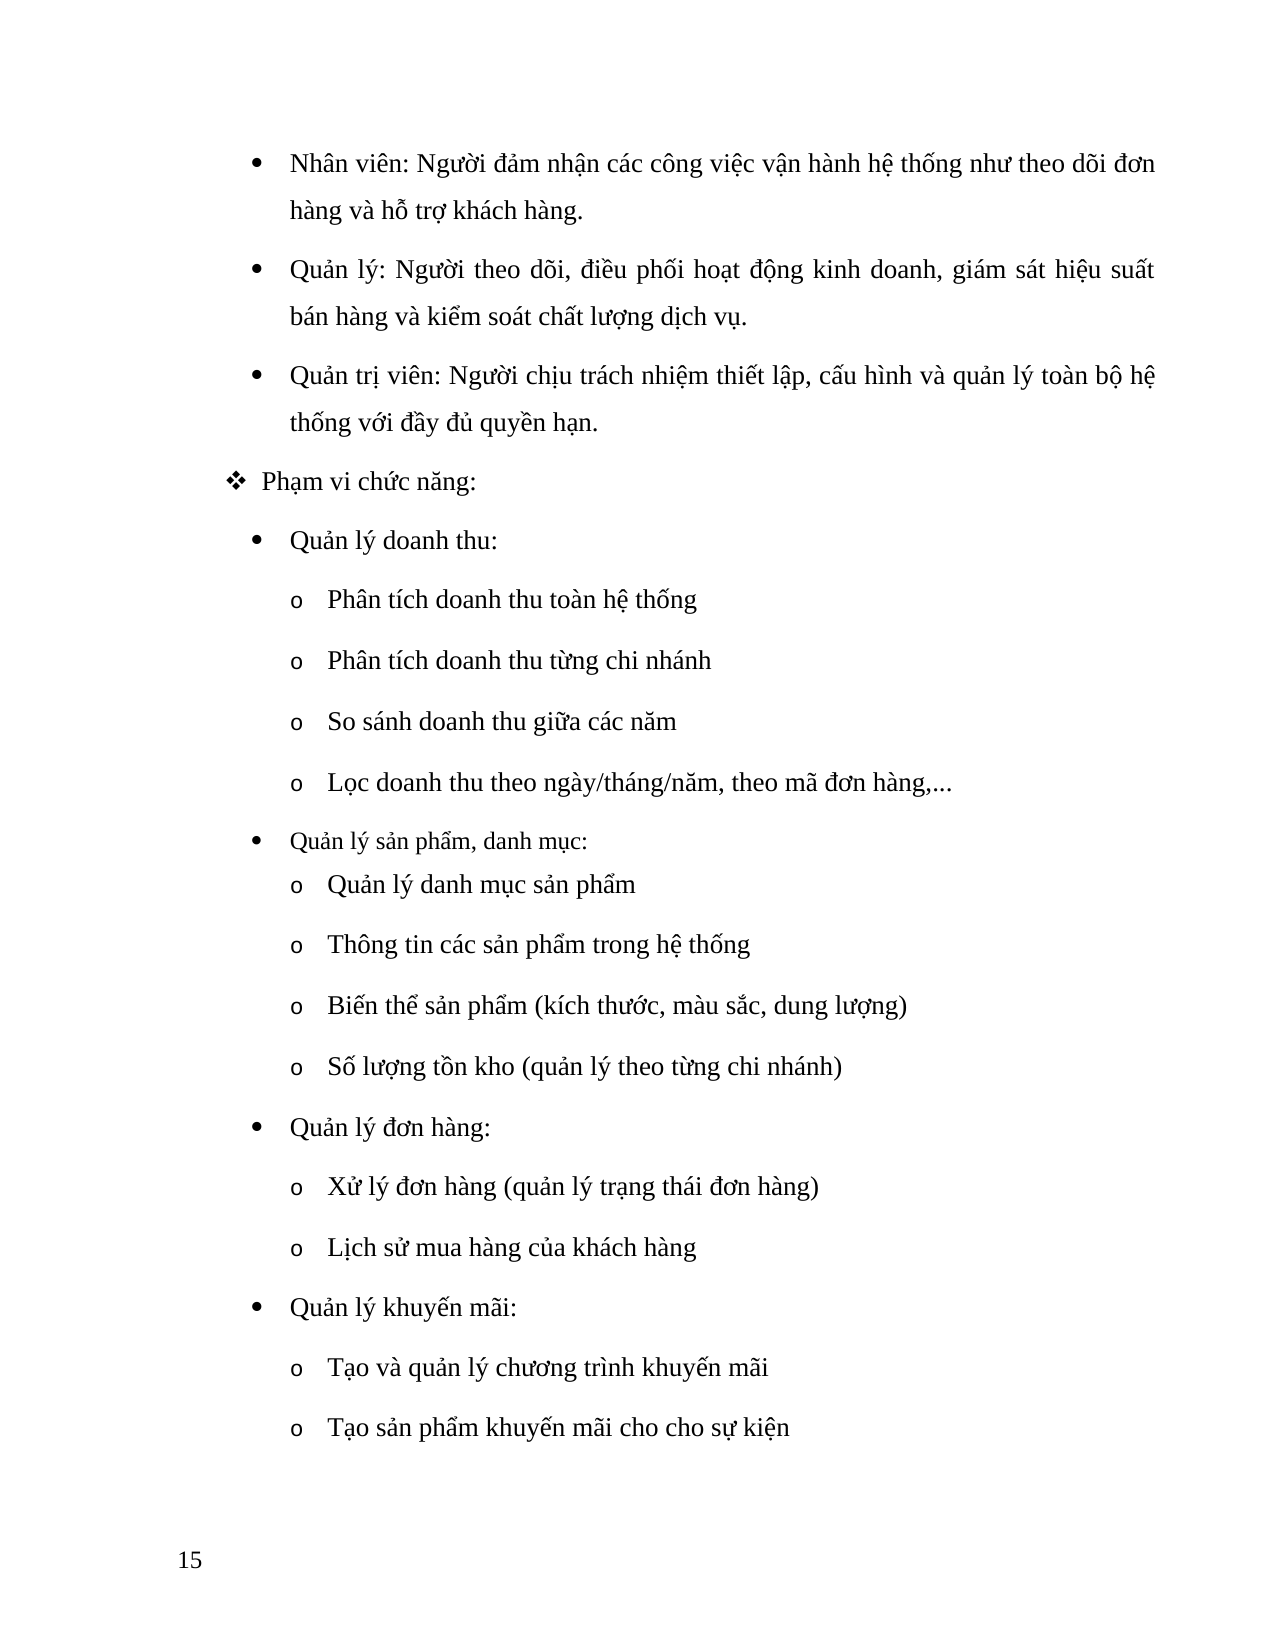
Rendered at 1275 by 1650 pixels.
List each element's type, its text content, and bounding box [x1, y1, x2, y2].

list Xử lý đơn hàng (quản lý trạng thái đơn hàng) [289, 1170, 1156, 1202]
list Tạo và quản lý chương trình khuyến mãi [289, 1351, 1156, 1383]
list Phạm vi chức năng: [224, 465, 1156, 496]
list Lịch sử mua hàng của khách hàng [289, 1231, 1156, 1263]
list Nhân viên: Người đảm nhận các công việc vận hành hệ thống như theo dõi đơn hàng và hỗ trợ khách hàng. [252, 147, 1156, 225]
list Tạo sản phẩm khuyến mãi cho cho sự kiện [289, 1412, 1156, 1444]
list Lọc doanh thu theo ngày/tháng/năm, theo mã đơn hàng,... [289, 766, 1156, 798]
list Phân tích doanh thu toàn hệ thống [289, 583, 1156, 616]
list Quản lý: Người theo dõi, điều phối hoạt động kinh doanh, giám sát hiệu suất bán hàng và kiểm soát chất lượng dịch vụ. [252, 253, 1156, 331]
list Quản lý danh mục sản phẩm [289, 868, 1156, 900]
list Thông tin các sản phẩm trong hệ thống [289, 928, 1156, 961]
list Số lượng tồn kho (quản lý theo từng chi nhánh) [289, 1050, 1156, 1082]
list So sánh doanh thu giữa các năm [289, 705, 1156, 737]
list Quản trị viên: Người chịu trách nhiệm thiết lập, cấu hình và quản lý toàn bộ hệ thống với đầy đủ quyền hạn. [252, 359, 1156, 437]
list Quản lý đơn hàng: [252, 1111, 1156, 1142]
list Quản lý khuyến mãi: [252, 1291, 1156, 1323]
list Biến thể sản phẩm (kích thước, màu sắc, dung lượng) [289, 989, 1156, 1021]
list Phân tích doanh thu từng chi nhánh [289, 644, 1156, 676]
list Quản lý doanh thu: [252, 524, 1156, 555]
list Quản lý sản phẩm, danh mục: [252, 826, 1156, 855]
